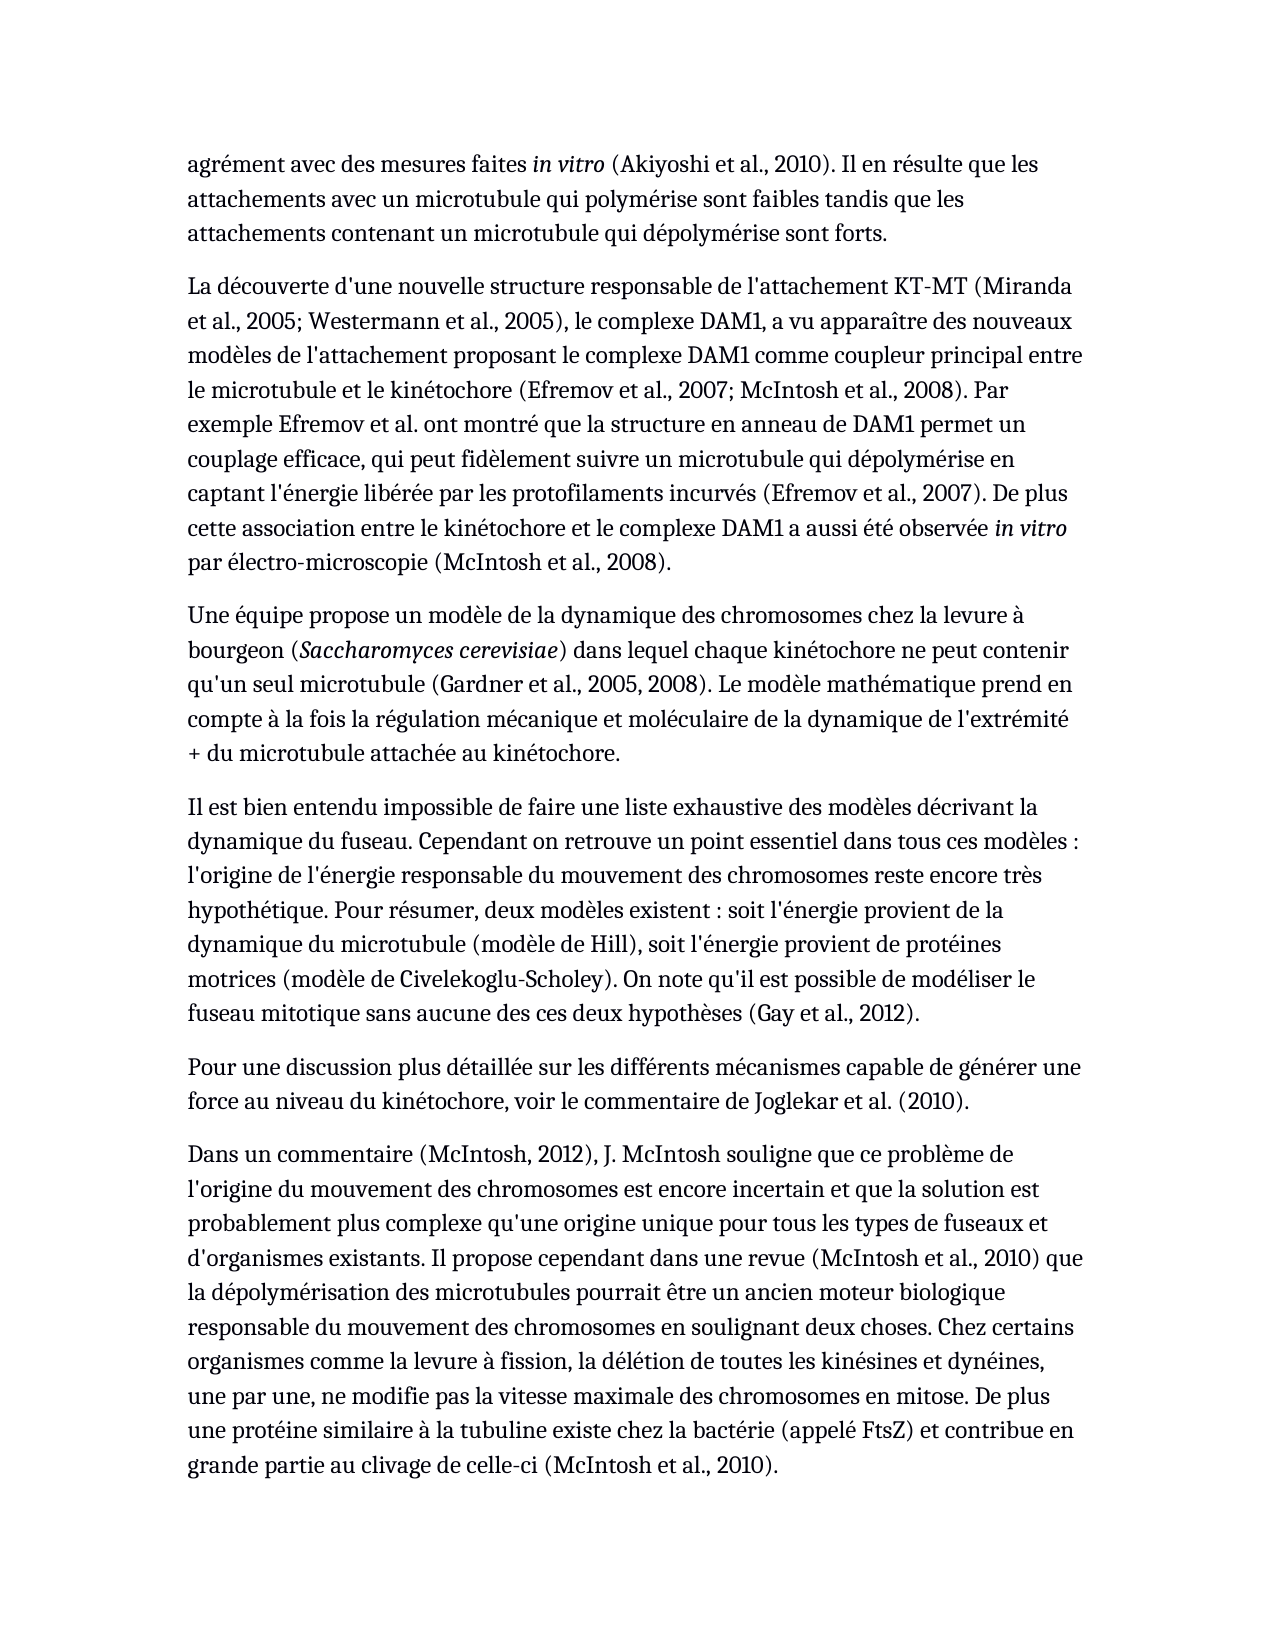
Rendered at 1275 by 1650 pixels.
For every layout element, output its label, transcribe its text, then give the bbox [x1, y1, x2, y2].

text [187, 150, 1087, 248]
text Pour une discussion plus détaillée sur les différents mécanismes capable de générer une force au niveau du kinétochore, voir le commentaire de Joglekar et al. (2010). [187, 1052, 1087, 1116]
text Dans un commentaire (McIntosh, 2012), J. McIntosh souligne que ce problème de l'origine du mouvement des chromosomes est encore incertain et que la solution est probablement plus complexe qu'une origine unique pour tous les types de fuseaux et d'organismes existants. Il propose cependant dans une revue (McIntosh et al., 2010) que la dépolymérisation des microtubules pourrait être un ancien moteur biologique responsable du mouvement des chromosomes en soulignant deux choses. Chez certains organismes comme la levure à fission, la délétion de toutes les kinésines et dynéines, une par une, ne modifie pas la vitesse maximale des chromosomes en mitose. De plus une protéine similaire à la tubuline existe chez la bactérie (appelé FtsZ) et contribue en grande partie au clivage de celle-ci (McIntosh et al., 2010). [187, 1140, 1087, 1479]
text Une équipe propose un modèle de la dynamique des chromosomes chez la levure à bourgeon (Saccharomyces cerevisiae) dans lequel chaque kinétochore ne peut contenir qu'un seul microtubule (Gardner et al., 2005, 2008). Le modèle mathématique prend en compte à la fois la régulation mécanique et moléculaire de la dynamique de l'extrémité + du microtubule attachée au kinétochore. [187, 601, 1087, 768]
text Il est bien entendu impossible de faire une liste exhaustive des modèles décrivant la dynamique du fuseau. Cependant on retrouve un point essentiel dans tous ces modèles : l'origine de l'énergie responsable du mouvement des chromosomes reste encore très hypothétique. Pour résumer, deux modèles existent : soit l'énergie provient de la dynamique du microtubule (modèle de Hill), soit l'énergie provient de protéines motrices (modèle de Civelekoglu-Scholey). On note qu'il est possible de modéliser le fuseau mitotique sans aucune des ces deux hypothèses (Gay et al., 2012). [187, 792, 1087, 1028]
text La découverte d'une nouvelle structure responsable de l'attachement KT-MT (Miranda et al., 2005; Westermann et al., 2005), le complexe DAM1, a vu apparaître des nouveaux modèles de l'attachement proposant le complexe DAM1 comme coupleur principal entre le microtubule et le kinétochore (Efremov et al., 2007; McIntosh et al., 2008). Par exemple Efremov et al. ont montré que la structure en anneau de DAM1 permet un couplage efficace, qui peut fidèlement suivre un microtubule qui dépolymérise en captant l'énergie libérée par les protofilaments incurvés (Efremov et al., 2007). De plus cette association entre le kinétochore et le complexe DAM1 a aussi été observée in vitro par électro-microscopie (McIntosh et al., 2008). [187, 272, 1087, 577]
